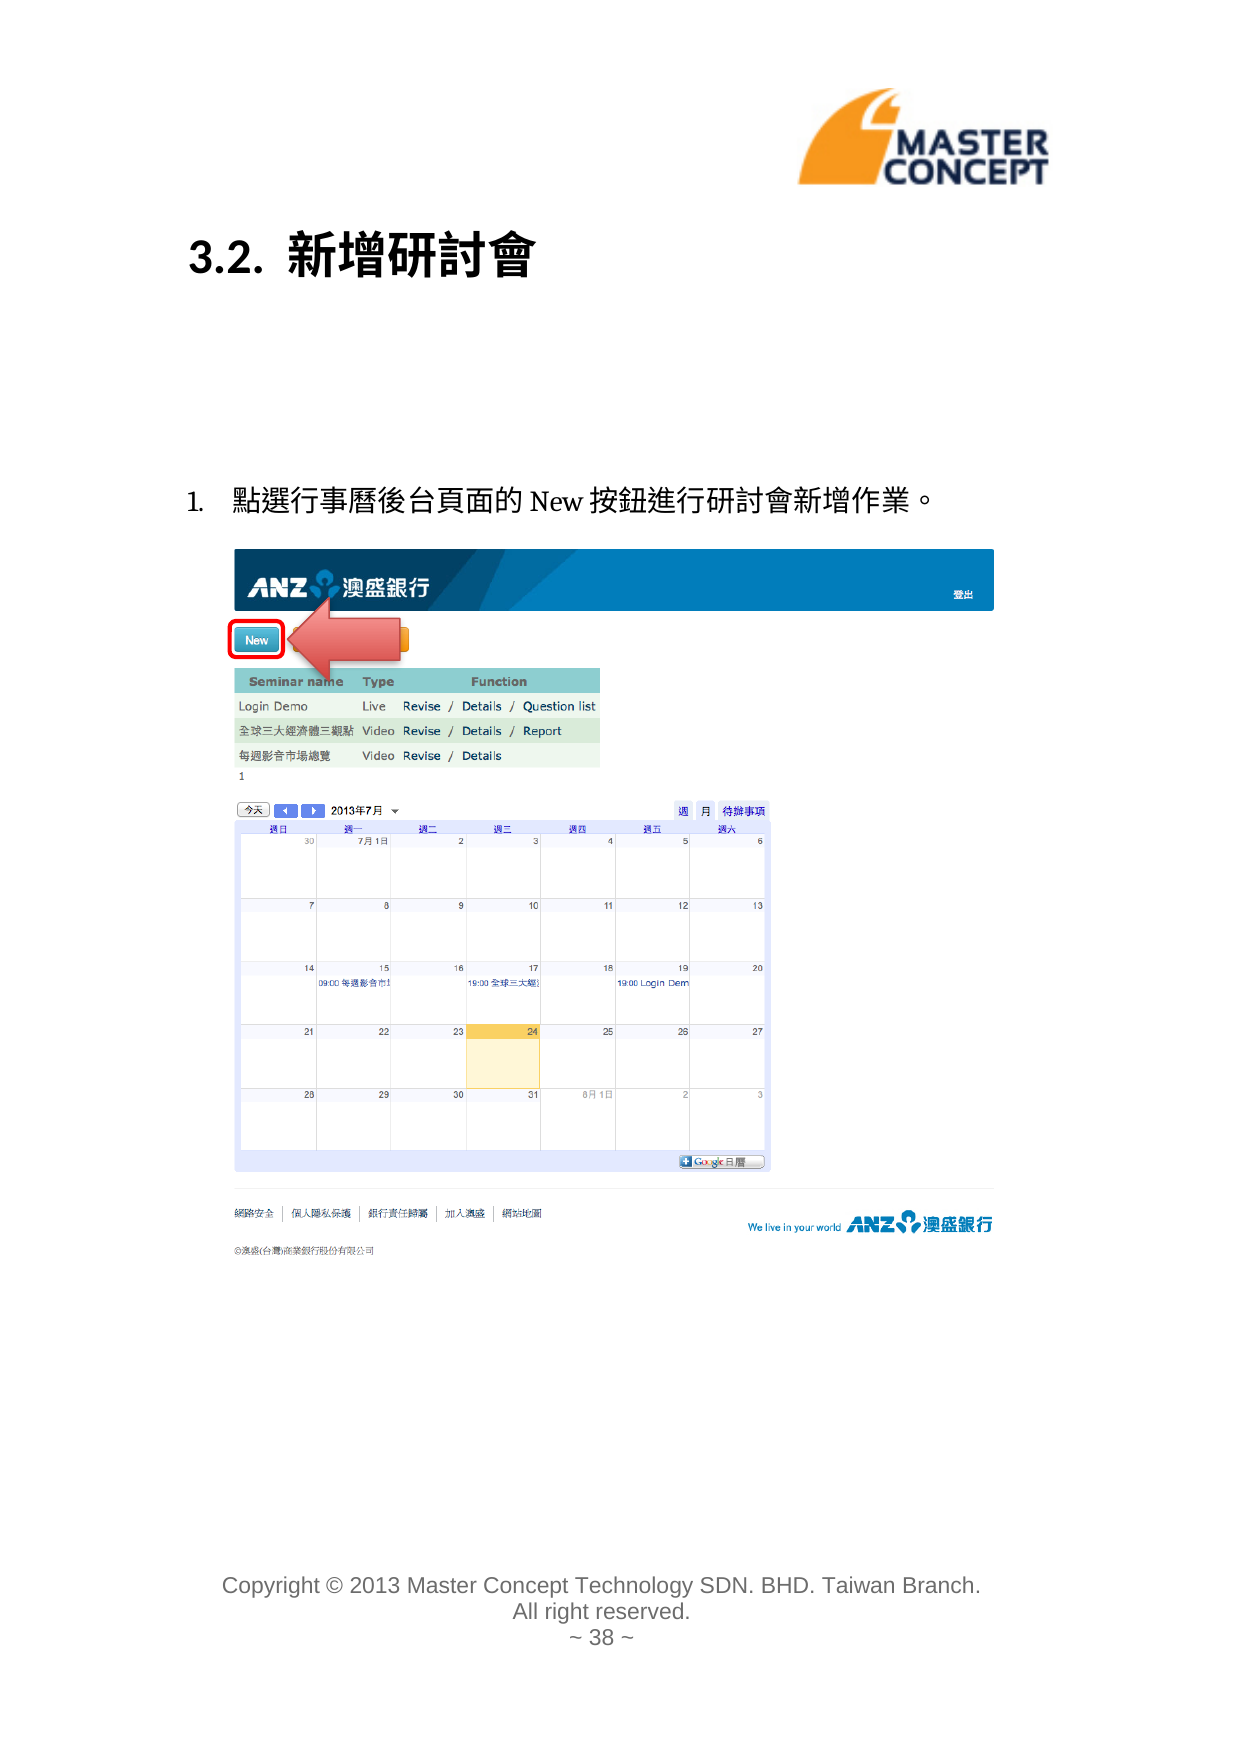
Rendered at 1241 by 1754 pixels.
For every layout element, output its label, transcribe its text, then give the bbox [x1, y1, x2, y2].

picture [187, 540, 1053, 1288]
subtitle 新增研討會 [187, 210, 1053, 294]
list 點選行事曆後台頁面的New按鈕進行研討會新增作業。 [187, 457, 1053, 540]
picture [796, 88, 1053, 187]
